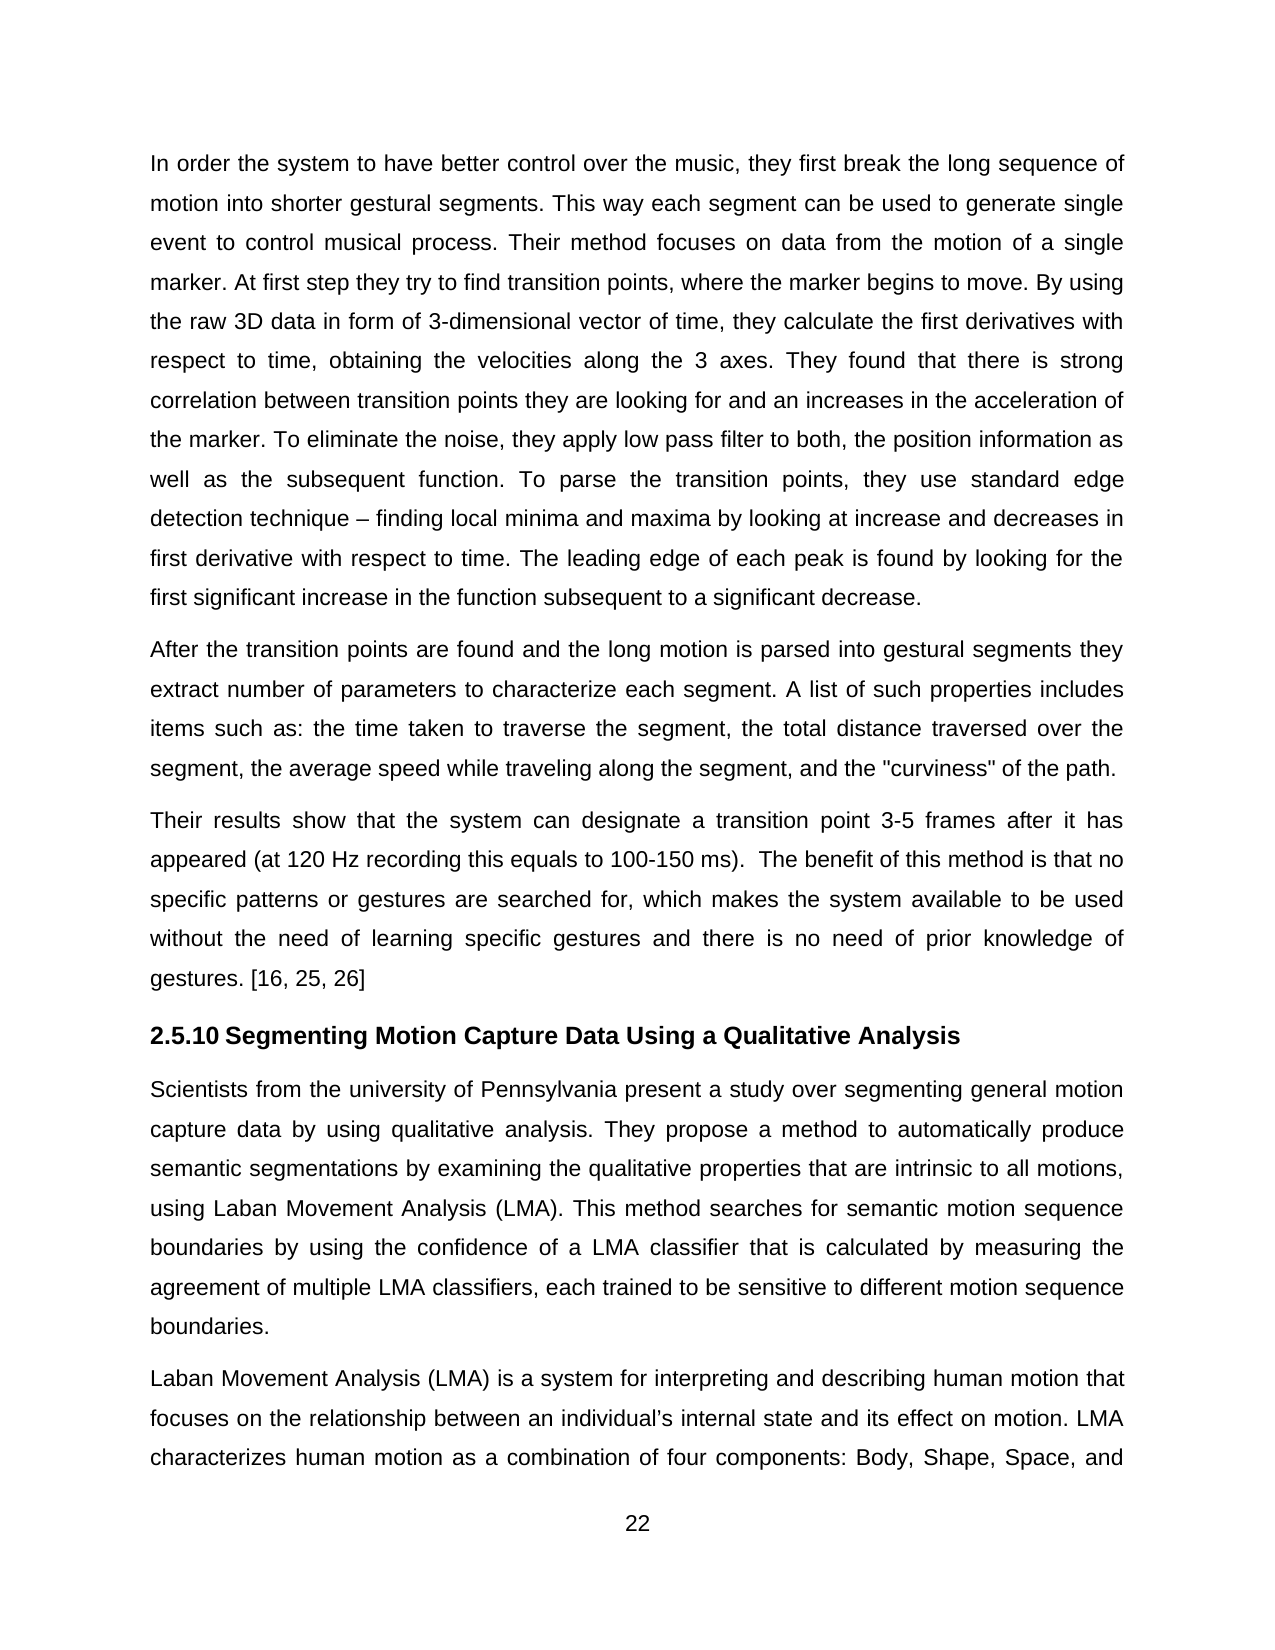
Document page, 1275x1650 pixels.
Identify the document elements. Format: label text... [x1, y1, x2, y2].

text Their results show that the system can designate a transition point 3-5 frames after it has appeared (at 120 Hz recording this equals to 100-150 ms). The benefit of this method is that no specific patterns or gestures are searched for, which makes the system available to be used without the need of learning specific gestures and there is no need of prior knowledge of gestures. [16, 25, 26] [150, 807, 1125, 991]
text In order the system to have better control over the music, they first break the long sequence of motion into shorter gestural segments. This way each segment can be used to generate single event to control musical process. Their method focuses on data from the motion of a single marker. At first step they try to find transition points, where the marker begins to move. By using the raw 3D data in form of 3-dimensional vector of time, they calculate the first derivatives with respect to time, obtaining the velocities along the 3 axes. They found that there is strong correlation between transition points they are looking for and an increases in the acceleration of the marker. To eliminate the noise, they apply low pass filter to both, the position information as well as the subsequent function. To parse the transition points, they use standard edge detection technique – finding local minima and maxima by looking at increase and decreases in first derivative with respect to time. The leading edge of each peak is found by looking for the first significant increase in the function subsequent to a significant decrease. [150, 150, 1125, 611]
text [150, 1365, 1125, 1471]
text Scientists from the university of Pennsylvania present a study over segmenting general motion capture data by using qualitative analysis. They propose a method to automatically produce semantic segmentations by examining the qualitative properties that are intrinsic to all motions, using Laban Movement Analysis (LMA). This method searches for semantic motion sequence boundaries by using the confidence of a LMA classifier that is calculated by measuring the agreement of multiple LMA classifiers, each trained to be sensitive to different motion sequence boundaries. [150, 1076, 1125, 1339]
text After the transition points are found and the long motion is parsed into gestural segments they extract number of parameters to characterize each segment. A list of such properties includes items such as: the time taken to traverse the segment, the total distance traversed over the segment, the average speed while traveling along the segment, and the "curviness" of the path. [150, 636, 1125, 781]
subtitle Segmenting Motion Capture Data Using a Qualitative Analysis [150, 1021, 1125, 1049]
